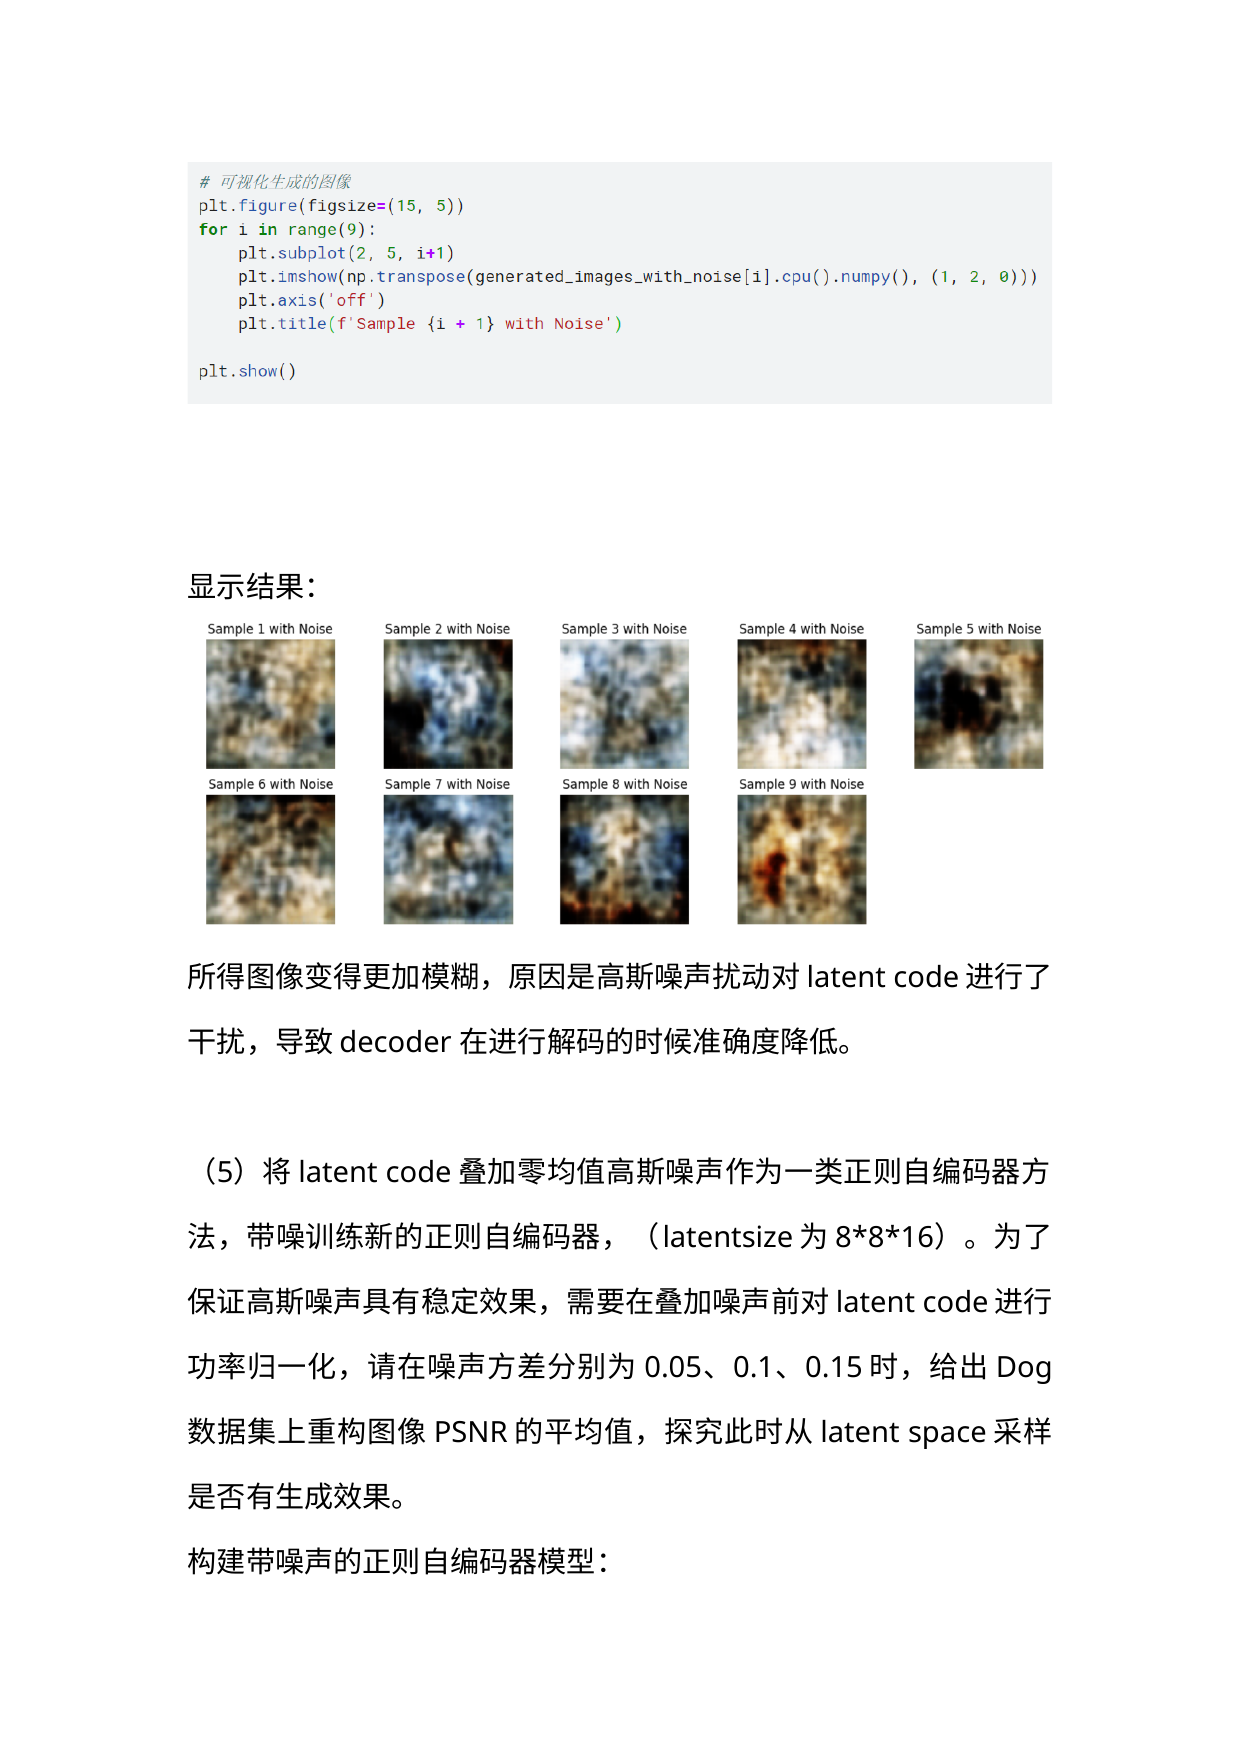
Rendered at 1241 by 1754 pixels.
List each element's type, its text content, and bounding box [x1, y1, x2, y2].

list 将latent code叠加零均值高斯噪声作为一类正则自编码器方法，带噪训练新的正则自编码器，（latentsize为8*8*16）。为了保证高斯噪声具有稳定效果，需要在叠加噪声前对latent code进行功率归一化，请在噪声方差分别为0.05、0.1、0.15时，给出Dog数据集上重构图像PSNR的平均值，探究此时从latent space采样是否有生成效果。 [187, 1137, 1053, 1527]
picture [187, 617, 1053, 934]
list 显示结果： [187, 552, 1053, 617]
list 所得图像变得更加模糊，原因是高斯噪声扰动对latent code进行了干扰，导致decoder 在进行解码的时候准确度降低。 [187, 942, 1053, 1072]
list 构建带噪声的正则自编码器模型： [187, 1527, 1053, 1592]
picture [187, 162, 1053, 404]
